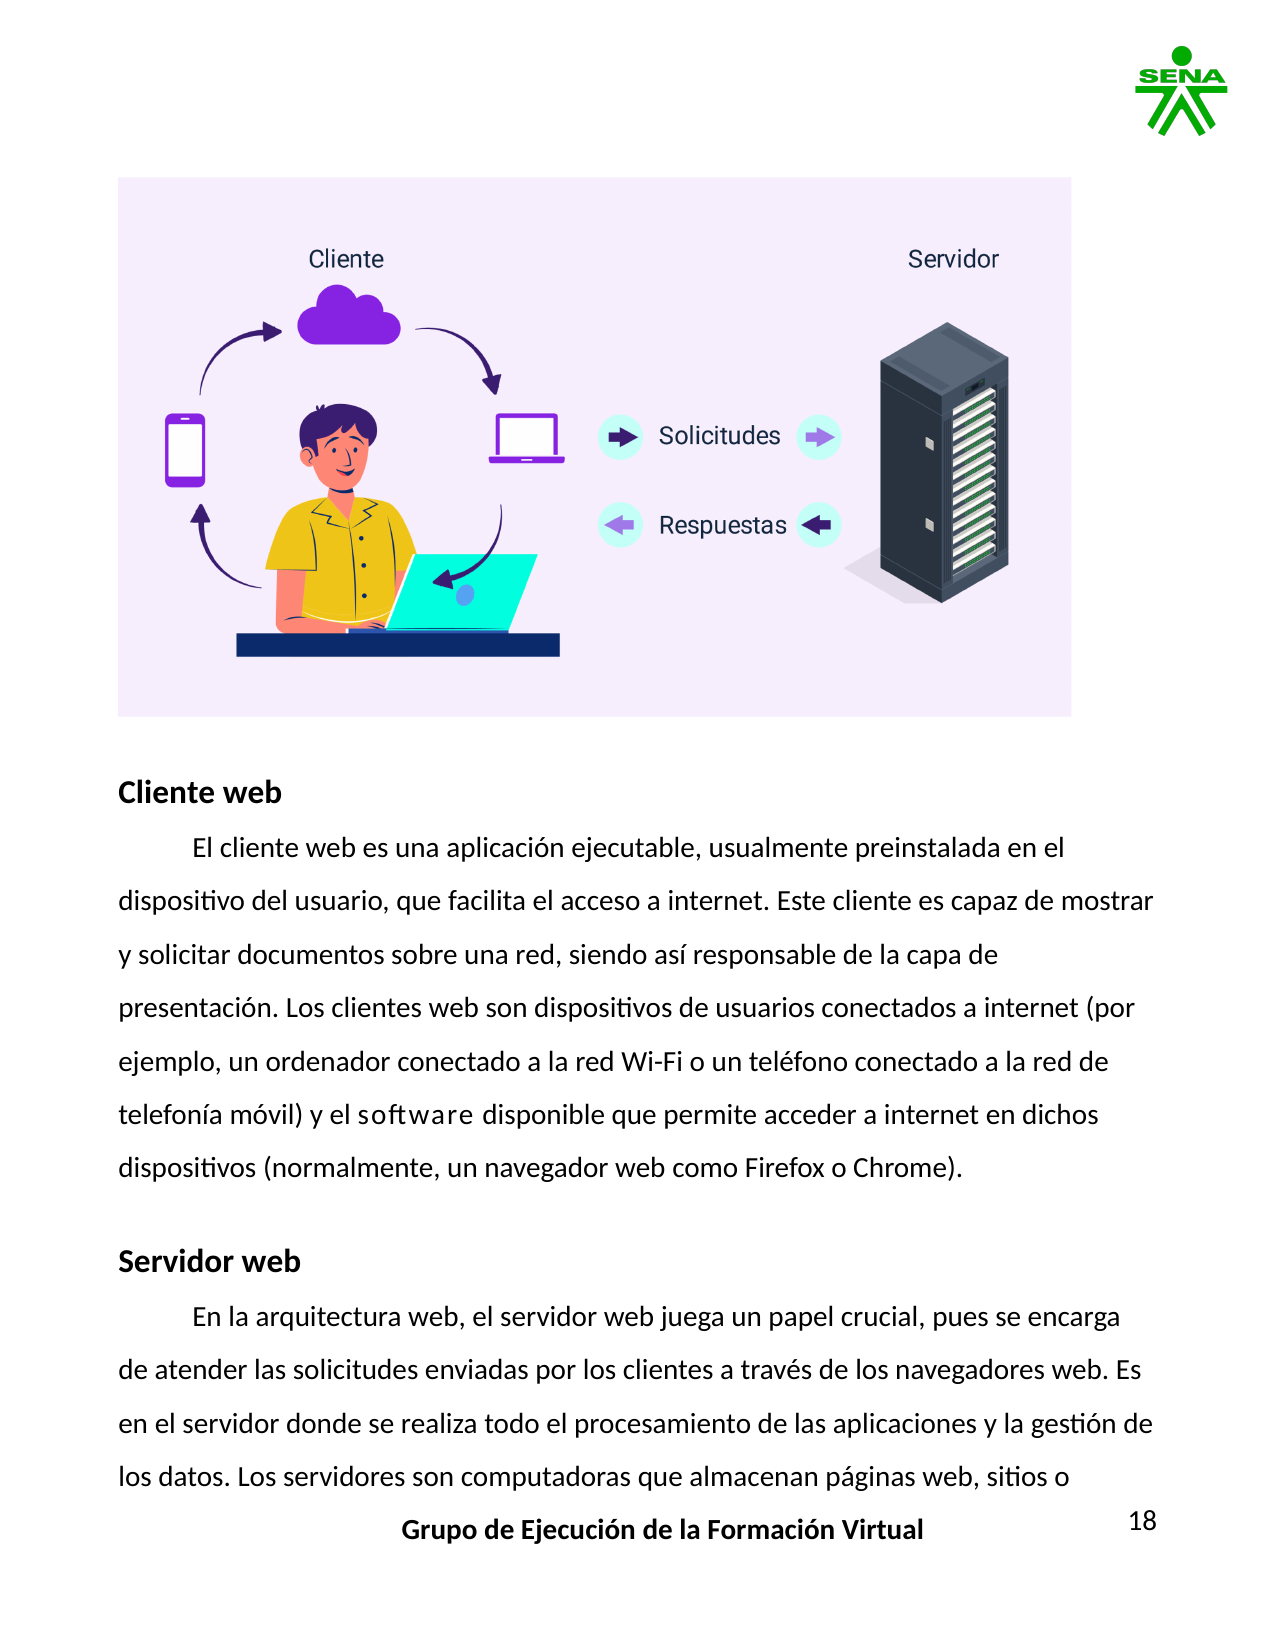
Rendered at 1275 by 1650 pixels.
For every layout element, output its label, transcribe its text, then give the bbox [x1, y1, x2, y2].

picture [1135, 46, 1228, 136]
picture [118, 177, 1072, 717]
text El cliente web es una aplicación ejecutable, usualmente preinstalada en el dispositivo del usuario, que facilita el acceso a internet. Este cliente es capaz de mostrar y solicitar documentos sobre una red, siendo así responsable de la capa de presentación. Los clientes web son dispositivos de usuarios conectados a internet (por ejemplo, un ordenador conectado a la red Wi-Fi o un teléfono conectado a la red de telefonía móvil) y el software disponible que permite acceder a internet en dichos dispositivos (normalmente, un navegador web como Firefox o Chrome). [118, 829, 1157, 1185]
subtitle Cliente web [118, 772, 1157, 812]
subtitle Servidor web [118, 1241, 1157, 1281]
